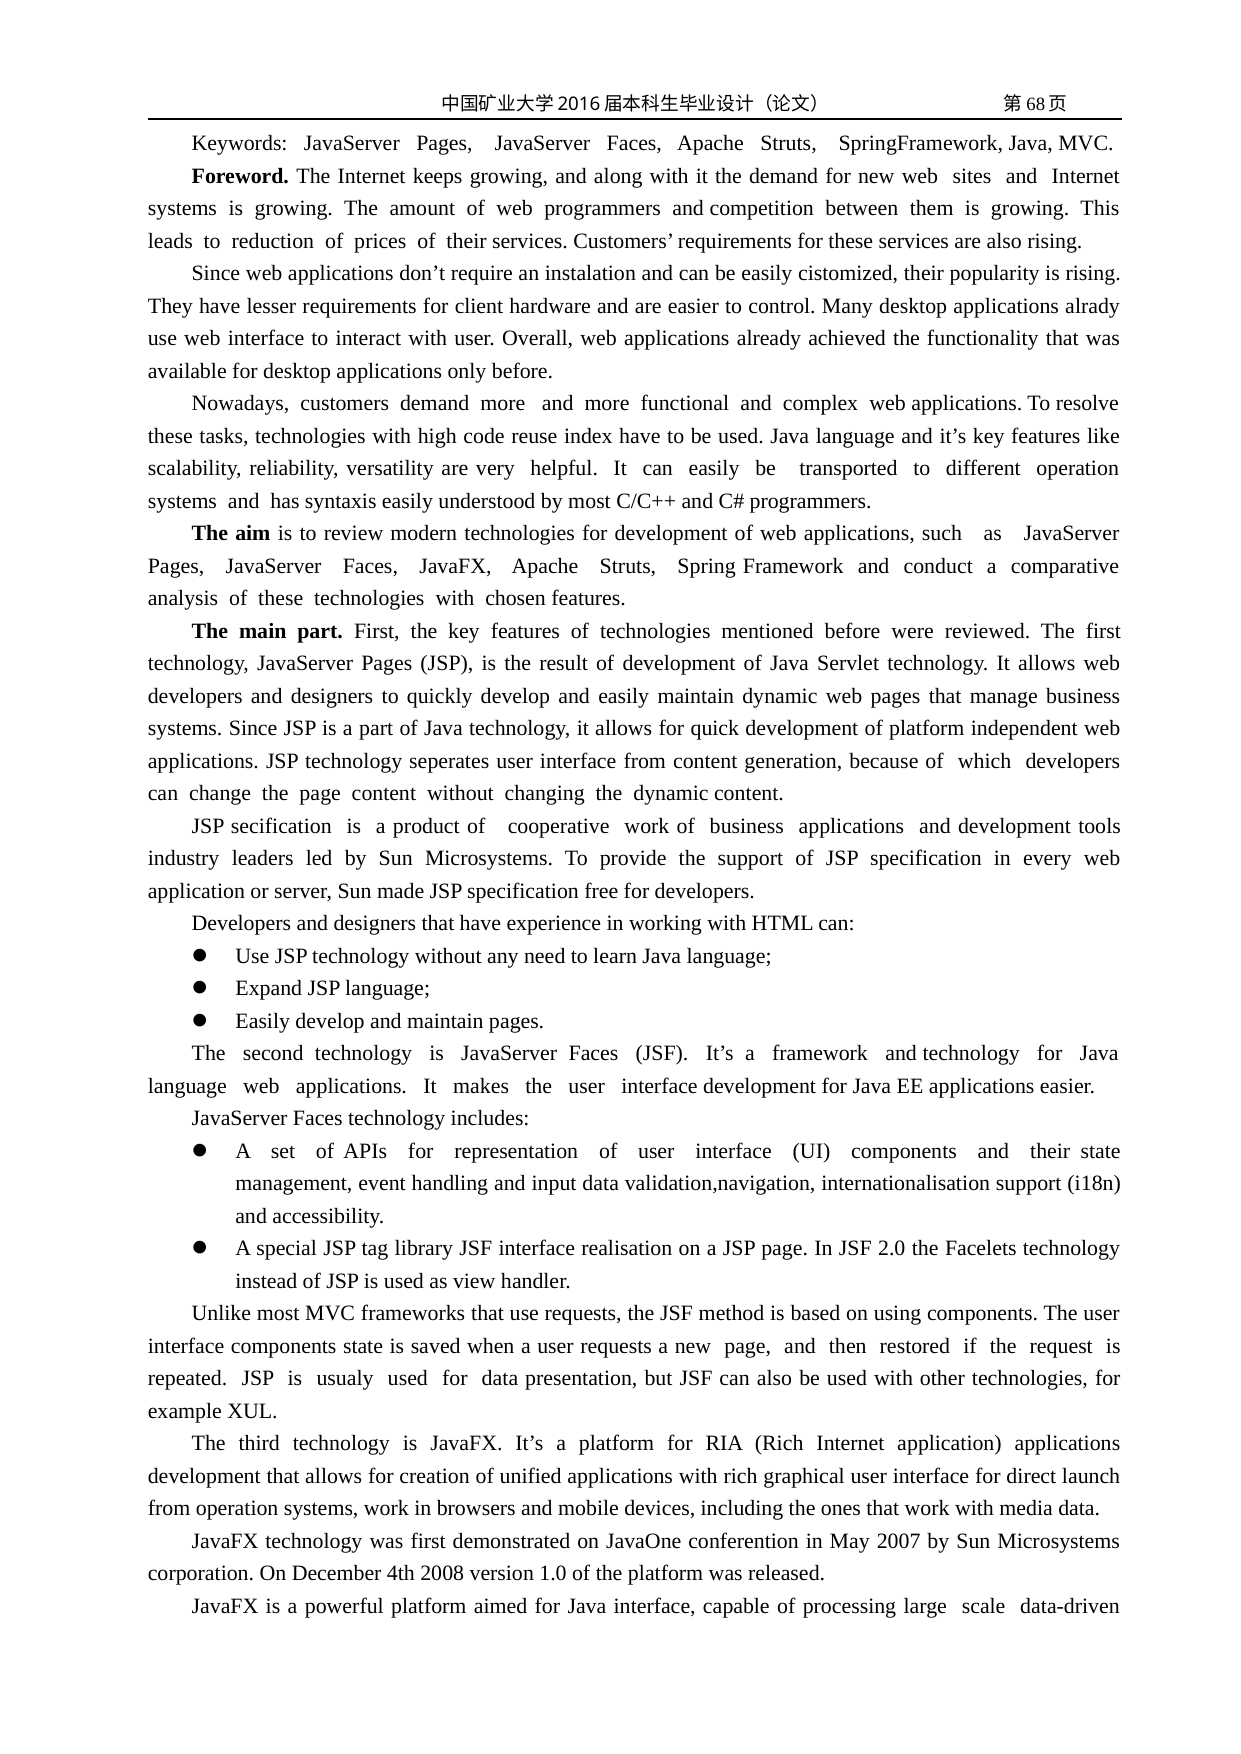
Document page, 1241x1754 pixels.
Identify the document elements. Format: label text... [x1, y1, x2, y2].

text JavaServer Faces technology includes: [148, 1102, 1122, 1134]
text Foreword. The Internet keeps growing, and along with it the demand for new web sites and Internet systems is growing. The amount of web programmers and competition between them is growing. This leads to reduction of prices of their services. Customers’ requirements for these services are also rising. [148, 159, 1122, 257]
list A set of APIs for representation of user interface (UI) components and their state management, event handling and input data validation,navigation, internationalisation support (i18n) and accessibility. [191, 1134, 1122, 1232]
list Easily develop and maintain pages. [191, 1004, 1122, 1037]
list Expand JSP language; [191, 972, 1122, 1004]
text Nowadays, customers demand more and more functional and complex web applications. To resolve these tasks, technologies with high code reuse index have to be used. Java language and it’s key features like scalability, reliability, versatility are very helpful. It can easily be transported to different operation systems and has syntaxis easily understood by most C/C++ and C# programmers. [148, 387, 1122, 517]
list A special JSP tag library JSF interface realisation on a JSP page. In JSF 2.0 the Facelets technology instead of JSP is used as view handler. [191, 1232, 1122, 1297]
text The aim is to review modern technologies for development of web applications, such as JavaServer Pages, JavaServer Faces, JavaFX, Apache Struts, Spring Framework and conduct a comparative analysis of these technologies with chosen features. [148, 517, 1122, 614]
text Since web applications don’t require an instalation and can be easily cistomized, their popularity is rising. They have lesser requirements for client hardware and are easier to control. Many desktop applications alrady use web interface to interact with user. Overall, web applications already achieved the functionality that was available for desktop applications only before. [148, 257, 1122, 387]
list Use JSP technology without any need to learn Java language; [191, 939, 1122, 972]
text Keywords: JavaServer Pages, JavaServer Faces, Apache Struts, SpringFramework, Java, MVC. [191, 127, 1122, 159]
text The third technology is JavaFX. It’s a platform for RIA (Rich Internet application) applications development that allows for creation of unified applications with rich graphical user interface for direct launch from operation systems, work in browsers and mobile devices, including the ones that work with media data. [148, 1427, 1122, 1524]
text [148, 1589, 1122, 1622]
text The second technology is JavaServer Faces (JSF). It’s a framework and technology for Java language web applications. It makes the user interface development for Java EE applications easier. [148, 1037, 1122, 1102]
text The main part. First, the key features of technologies mentioned before were reviewed. The first technology, JavaServer Pages (JSP), is the result of development of Java Servlet technology. It allows web developers and designers to quickly develop and easily maintain dynamic web pages that manage business systems. Since JSP is a part of Java technology, it allows for quick development of platform independent web applications. JSP technology seperates user interface from content generation, because of which developers can change the page content without changing the dynamic content. [148, 614, 1122, 809]
text JavaFX technology was first demonstrated on JavaOne conferention in May 2007 by Sun Microsystems corporation. On December 4th 2008 version 1.0 of the platform was released. [148, 1524, 1122, 1589]
text Unlike most MVC frameworks that use requests, the JSF method is based on using components. The user interface components state is saved when a user requests a new page, and then restored if the request is repeated. JSP is usualy used for data presentation, but JSF can also be used with other technologies, for example XUL. [148, 1297, 1122, 1427]
text JSP secification is a product of cooperative work of business applications and development tools industry leaders led by Sun Microsystems. To provide the support of JSP specification in every web application or server, Sun made JSP specification free for developers. [148, 809, 1122, 907]
text Developers and designers that have experience in working with HTML can: [148, 907, 1122, 939]
